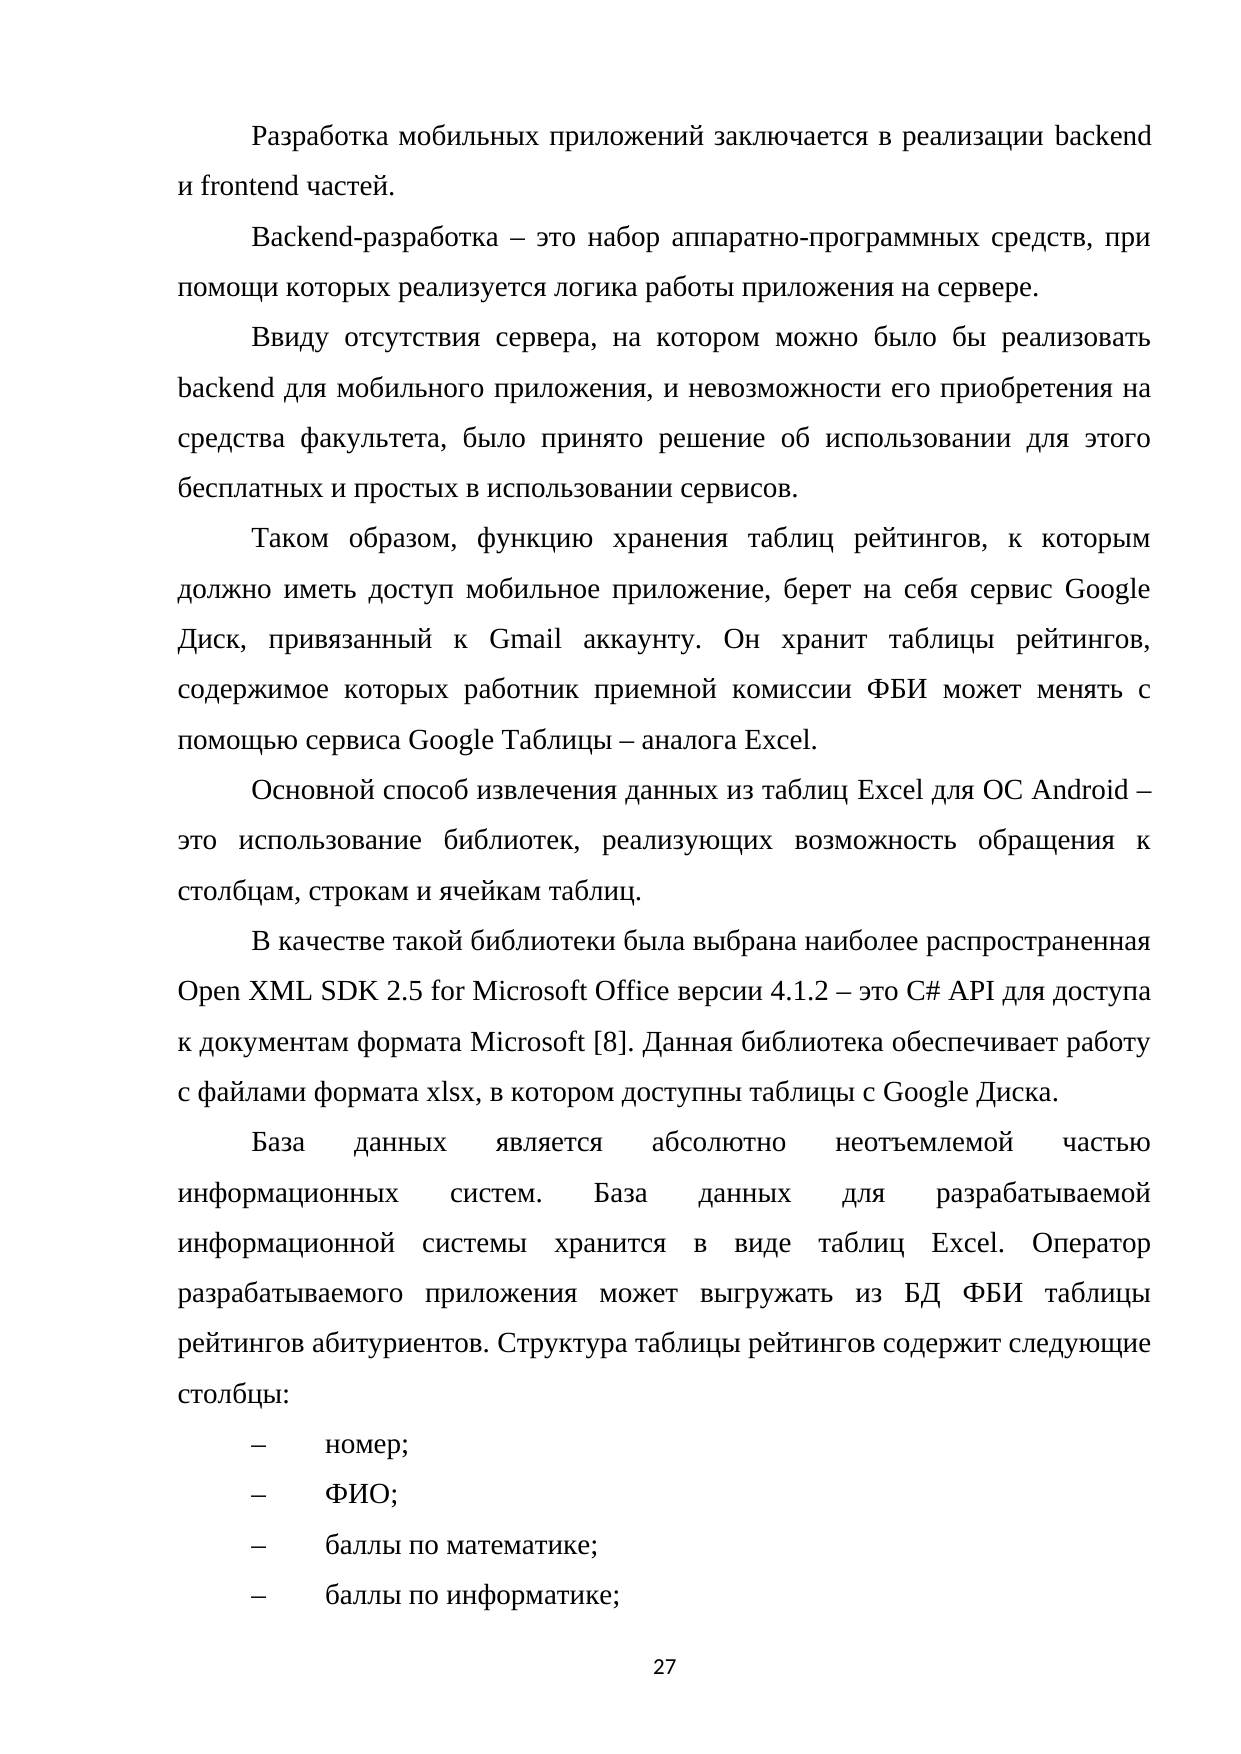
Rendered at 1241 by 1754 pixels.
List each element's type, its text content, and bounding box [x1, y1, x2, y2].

text ‒ ФИО; [177, 1477, 1152, 1510]
text Основной способ извлечения данных из таблиц Excel для ОС Android – это использование библиотек, реализующих возможность обращения к столбцам, строкам и ячейкам таблиц. [177, 772, 1152, 906]
text Backend-разработка – это набор аппаратно-программных средств, при помощи которых реализуется логика работы приложения на сервере. [177, 219, 1152, 303]
text База данных является абсолютно неотъемлемой частью информационных систем. База данных для разрабатываемой информационной системы хранится в виде таблиц Excel. Оператор разрабатываемого приложения может выгружать из БД ФБИ таблицы рейтингов абитуриентов. Структура таблицы рейтингов содержит следующие столбцы: [177, 1124, 1152, 1409]
text ‒ баллы по информатике; [177, 1577, 1152, 1611]
text ‒ баллы по математике; [177, 1527, 1152, 1560]
text Таком образом, функцию хранения таблиц рейтингов, к которым должно иметь доступ мобильное приложение, берет на себя сервис Google Диск, привязанный к Gmail аккаунту. Он хранит таблицы рейтингов, содержимое которых работник приемной комиссии ФБИ может менять с помощью сервиса Google Таблицы – аналога Excel. [177, 521, 1152, 755]
text В качестве такой библиотеки была выбрана наиболее распространенная Open XML SDK 2.5 for Microsoft Office версии 4.1.2 – это С# API для доступа к документам формата Microsoft [8]. Данная библиотека обеспечивает работу с файлами формата xlsx, в котором доступны таблицы с Google Диска. [177, 923, 1152, 1108]
text ‒ номер; [177, 1426, 1152, 1460]
text Разработка мобильных приложений заключается в реализации backend и frontend частей. [177, 118, 1152, 202]
text Ввиду отсутствия сервера, на котором можно было бы реализовать backend для мобильного приложения, и невозможности его приобретения на средства факультета, было принято решение об использовании для этого бесплатных и простых в использовании сервисов. [177, 319, 1152, 504]
